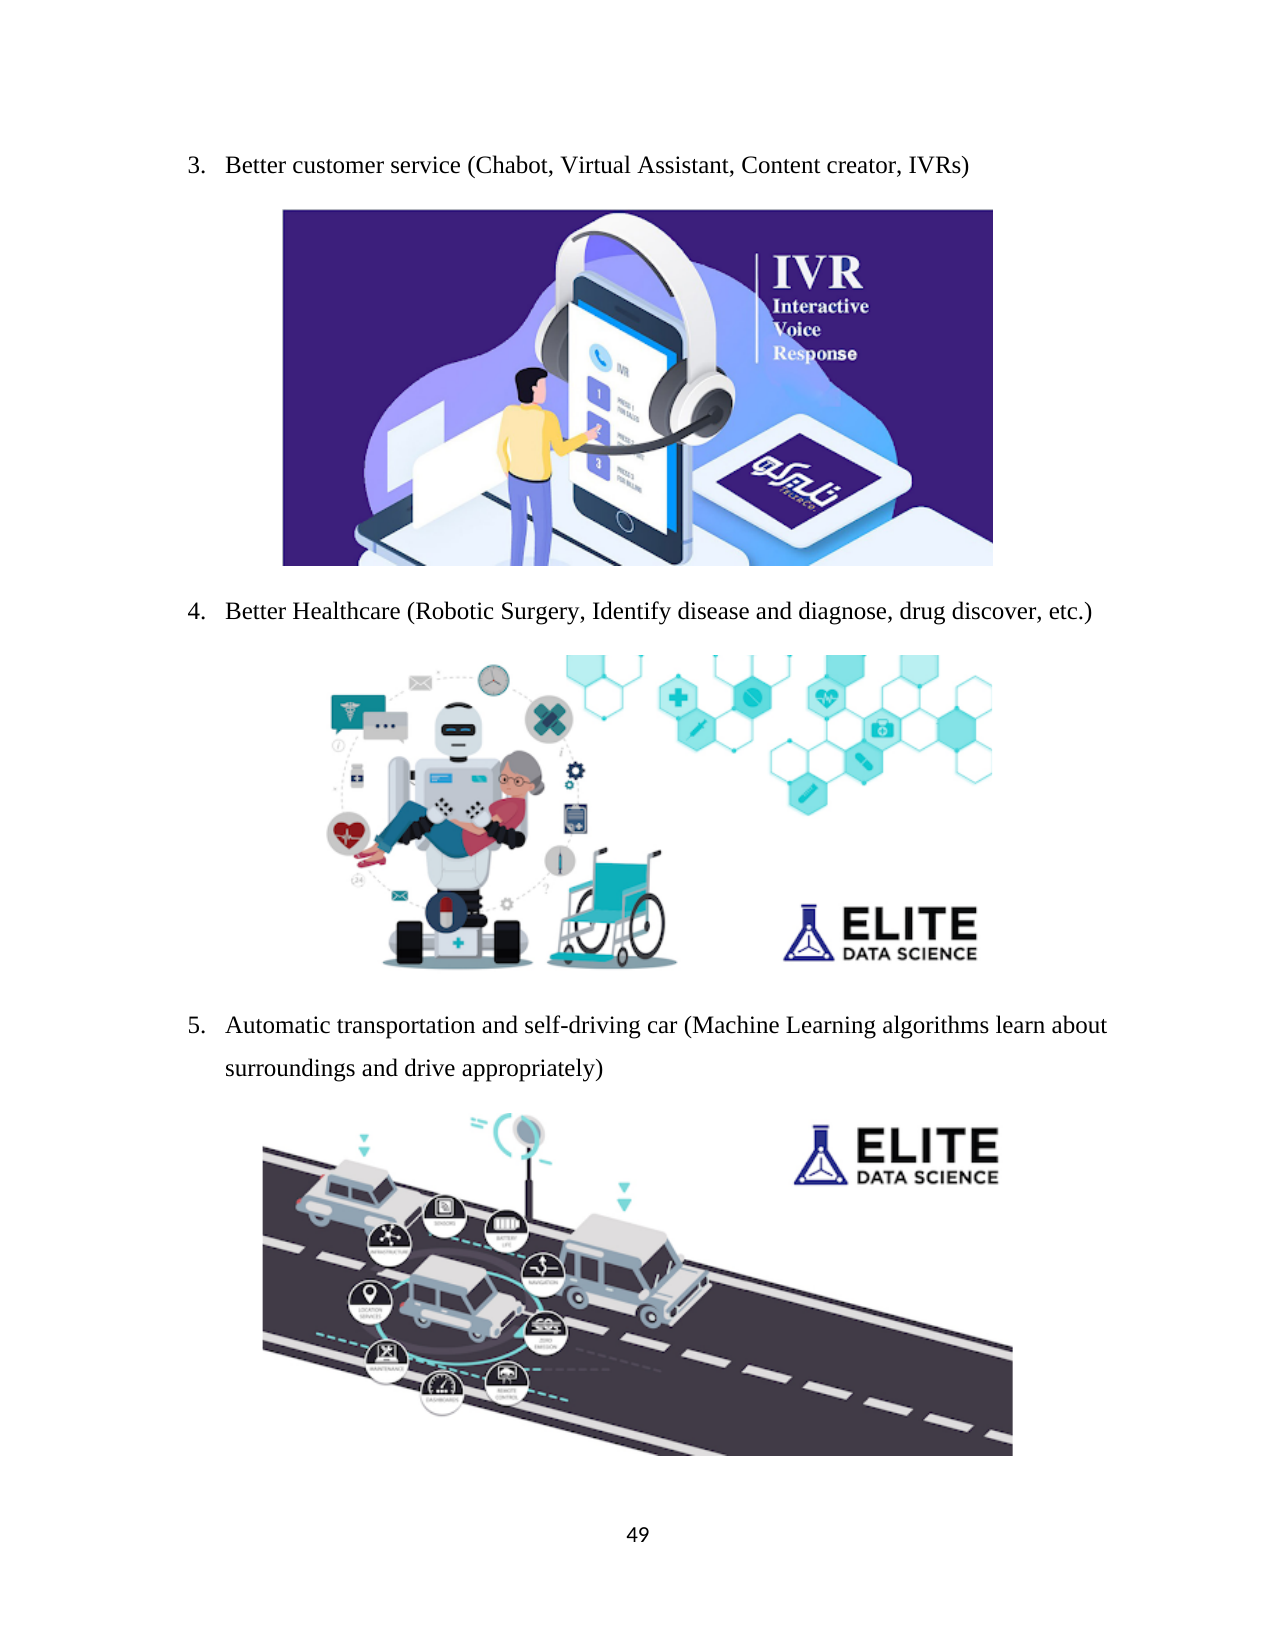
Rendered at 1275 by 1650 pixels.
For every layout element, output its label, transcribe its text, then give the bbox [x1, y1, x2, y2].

picture [282, 655, 993, 980]
list Better Healthcare (Robotic Surgery, Identify disease and diagnose, drug discover, etc.) [187, 596, 1125, 624]
list Better customer service (Chabot, Virtual Assistant, Content creator, IVRs) [187, 150, 1125, 179]
list Automatic transportation and self-driving car (Machine Learning algorithms learn about surroundings and drive appropriately) [187, 1010, 1125, 1082]
picture [262, 1113, 1013, 1456]
picture [282, 209, 993, 566]
